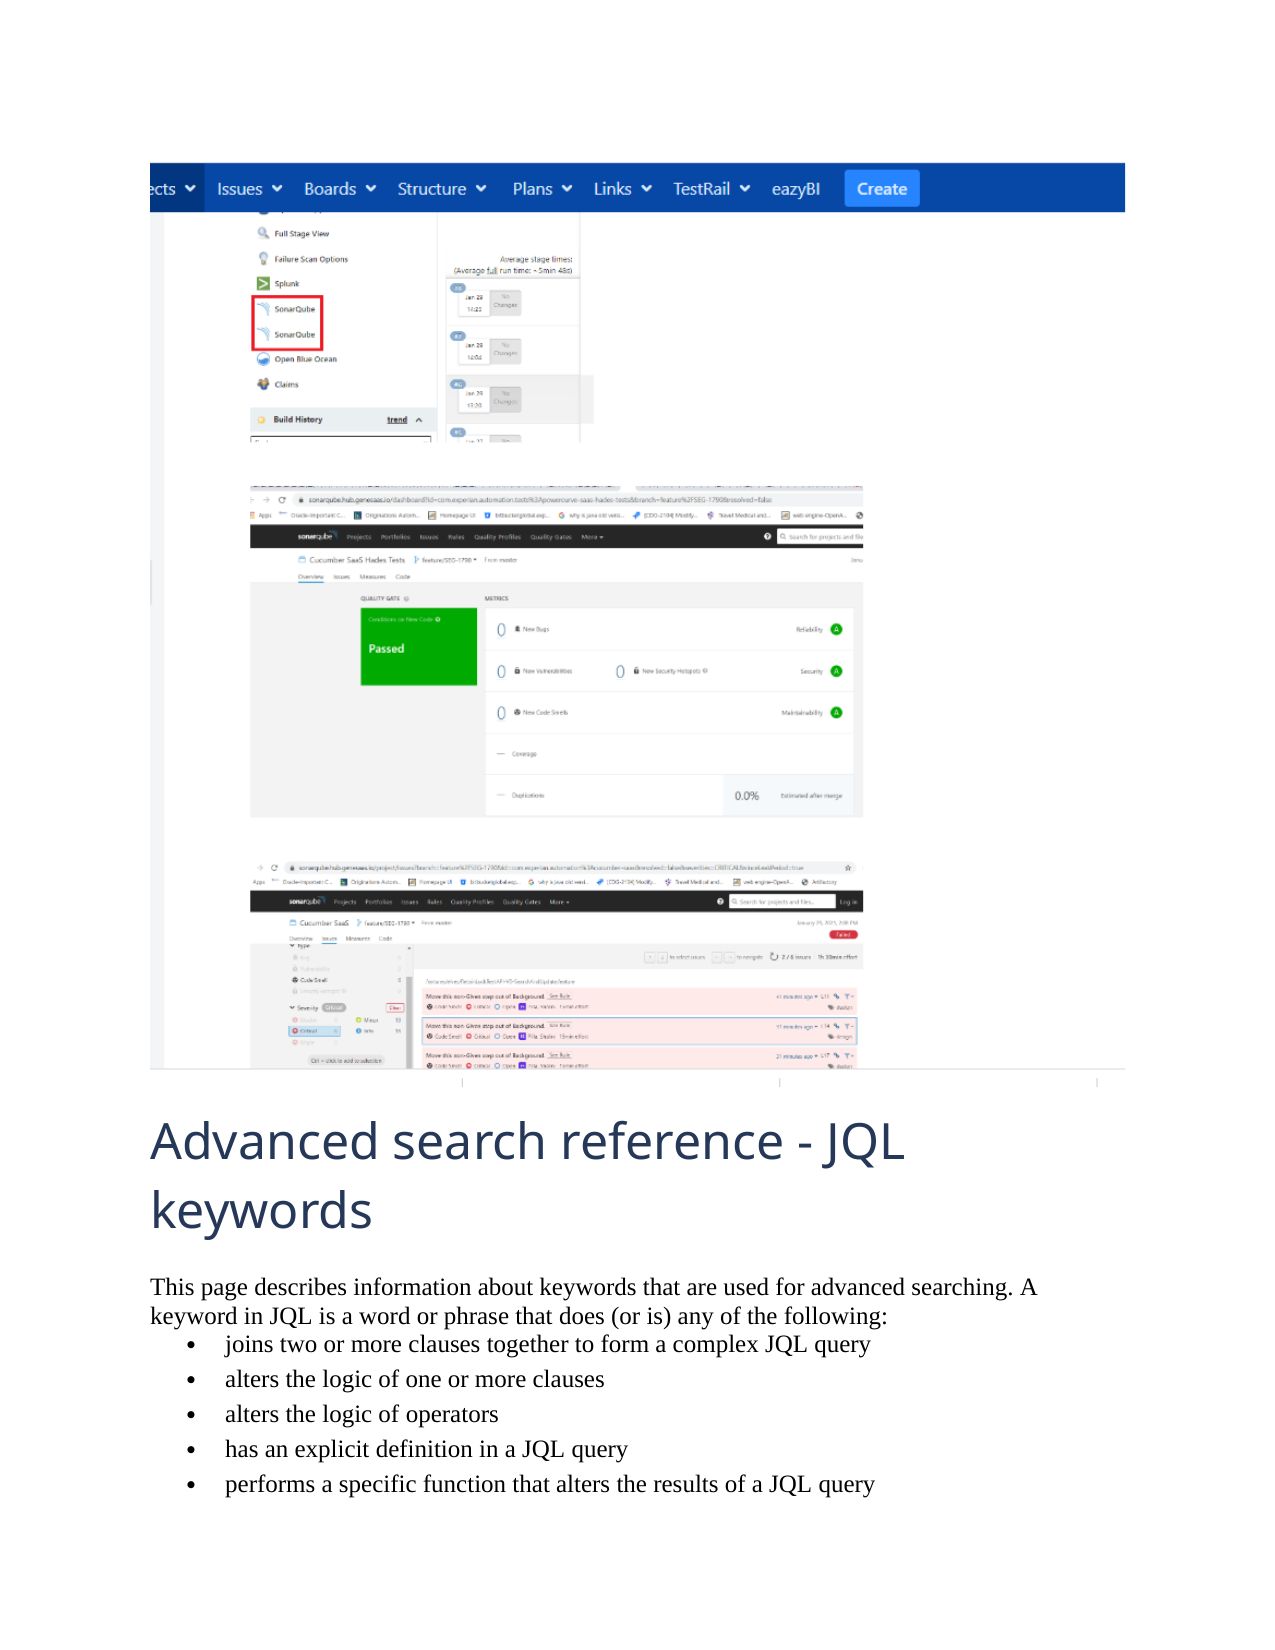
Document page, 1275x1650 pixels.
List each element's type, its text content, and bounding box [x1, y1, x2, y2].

picture [150, 150, 1125, 1087]
list joins two or more clauses together to form a complex JQL query [187, 1329, 1125, 1358]
list performs a specific function that alters the results of a JQL query [187, 1469, 1125, 1498]
list alters the logic of one or more clauses [187, 1364, 1125, 1393]
text This page describes information about keywords that are used for advanced searching. A keyword in JQL is a word or phrase that does (or is) any of the following: [150, 1272, 1125, 1329]
list alters the logic of operators [187, 1399, 1125, 1428]
text Advanced search reference - JQL keywords [150, 1106, 1125, 1243]
list has an explicit definition in a JQL query [187, 1434, 1125, 1463]
